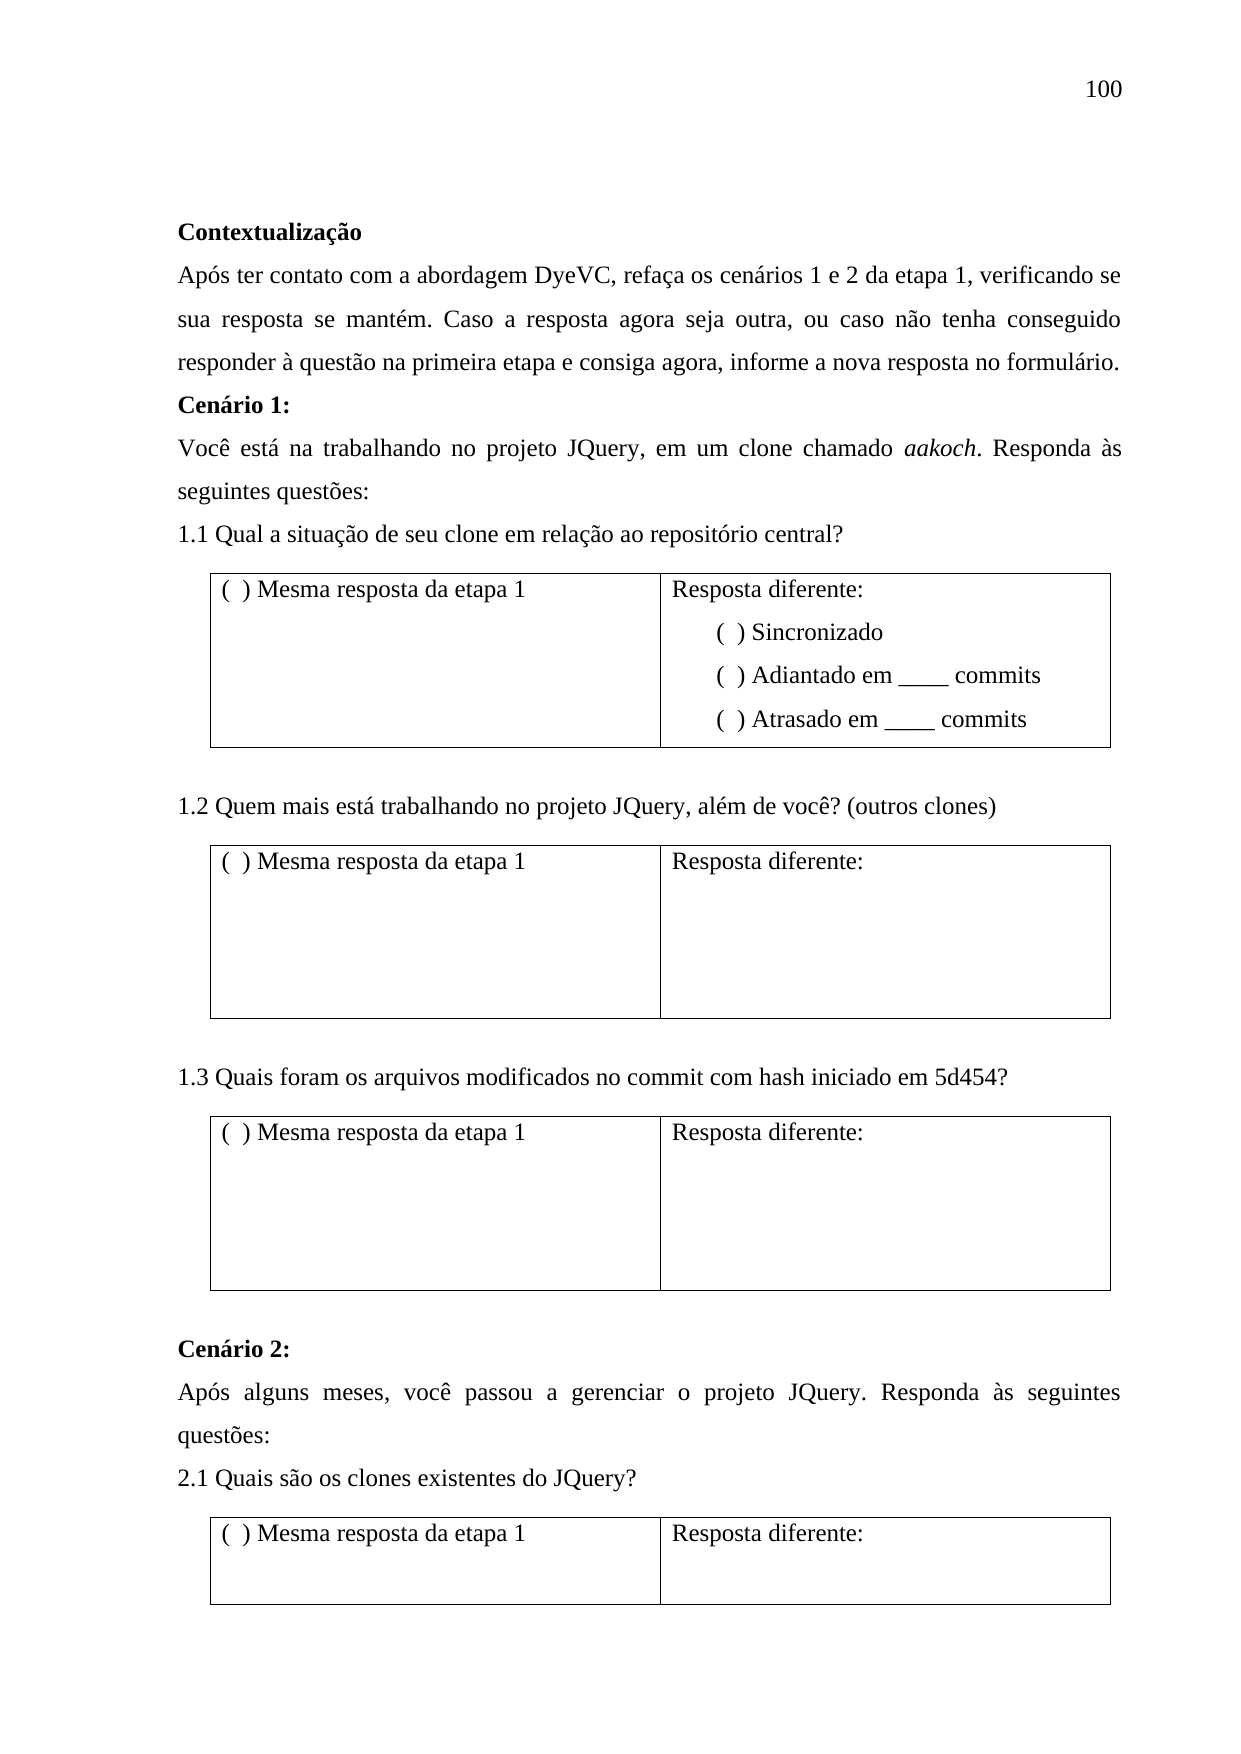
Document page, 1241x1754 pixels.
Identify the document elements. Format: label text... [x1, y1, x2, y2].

list Qual a situação de seu clone em relação ao repositório central? [177, 519, 1122, 548]
table_header Resposta diferente: ( ) Sincronizado ( ) Adiantado em ____ commits ( ) Atrasado em ____ commits [661, 574, 1110, 747]
text Você está na trabalhando no projeto JQuery, em um clone chamado aakoch. Responda às seguintes questões: [177, 433, 1122, 505]
text Contextualização [177, 217, 1122, 246]
text Cenário 2: [177, 1334, 1122, 1362]
table_header Resposta diferente: [661, 1518, 1110, 1604]
list Quais foram os arquivos modificados no commit com hash iniciado em 5d454? [177, 1062, 1122, 1091]
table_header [211, 1518, 660, 1604]
table_header Resposta diferente: [661, 1117, 1110, 1289]
table_header ( ) Mesma resposta da etapa 1 [211, 574, 660, 747]
text Cenário 1: [177, 390, 1122, 419]
table_header Resposta diferente: [661, 846, 1110, 1018]
text Após ter contato com a abordagem DyeVC, refaça os cenários 1 e 2 da etapa 1, verificando se sua resposta se mantém. Caso a resposta agora seja outra, ou caso não tenha conseguido responder à questão na primeira etapa e consiga agora, informe a nova resposta no formulário. [177, 261, 1122, 376]
table_header ( ) Mesma resposta da etapa 1 [211, 846, 660, 1018]
table_header ( ) Mesma resposta da etapa 1 [211, 1117, 660, 1289]
list Quais são os clones existentes do JQuery? [177, 1463, 1122, 1492]
text Após alguns meses, você passou a gerenciar o projeto JQuery. Responda às seguintes questões: [177, 1377, 1122, 1449]
list Quem mais está trabalhando no projeto JQuery, além de você? (outros clones) [177, 791, 1122, 819]
